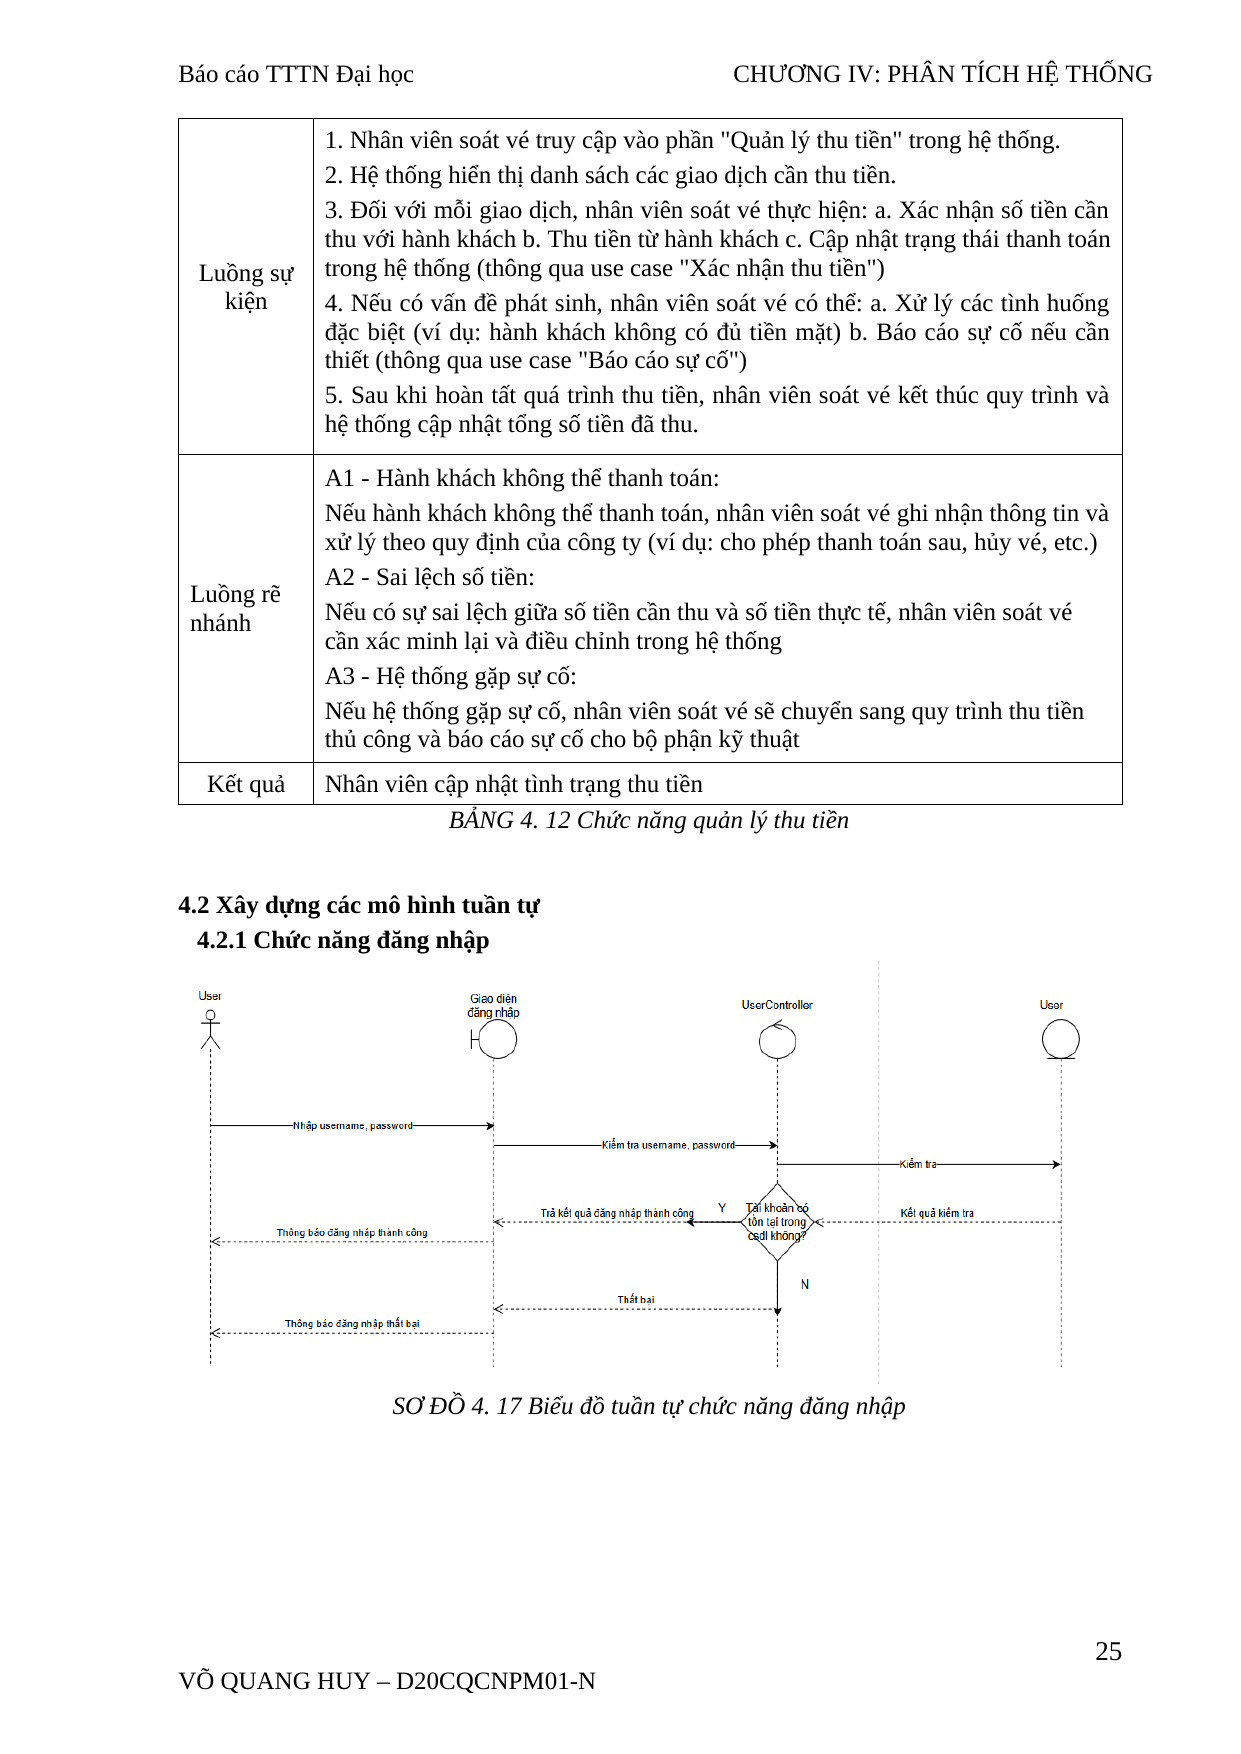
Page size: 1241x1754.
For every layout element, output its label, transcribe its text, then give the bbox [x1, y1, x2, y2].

text BẢNG 4. 12 Chức năng quản lý thu tiền [178, 805, 1122, 834]
table_cell Nhân viên cập nhật tình trạng thu tiền [314, 763, 1122, 804]
table_cell 1. Nhân viên soát vé truy cập vào phần "Quản lý thu tiền" trong hệ thống. 2. Hệ thống hiển thị danh sách các giao dịch cần thu tiền. 3. Đối với mỗi giao dịch, nhân viên soát vé thực hiện: a. Xác nhận số tiền cần thu với hành khách b. Thu tiền từ hành khách c. Cập nhật trạng thái thanh toán trong hệ thống (thông qua use case "Xác nhận thu tiền") 4. Nếu có vấn đề phát sinh, nhân viên soát vé có thể: a. Xử lý các tình huống đặc biệt (ví dụ: hành khách không có đủ tiền mặt) b. Báo cáo sự cố nếu cần thiết (thông qua use case "Báo cáo sự cố") 5. Sau khi hoàn tất quá trình thu tiền, nhân viên soát vé kết thúc quy trình và hệ thống cập nhật tổng số tiền đã thu. [314, 119, 1122, 454]
table_cell Kết quả [179, 763, 313, 804]
table_cell A1 - Hành khách không thể thanh toán: Nếu hành khách không thể thanh toán, nhân viên soát vé ghi nhận thông tin và xử lý theo quy định của công ty (ví dụ: cho phép thanh toán sau, hủy vé, etc.) A2 - Sai lệch số tiền: Nếu có sự sai lệch giữa số tiền cần thu và số tiền thực tế, nhân viên soát vé cần xác minh lại và điều chỉnh trong hệ thống A3 - Hệ thống gặp sự cố: Nếu hệ thống gặp sự cố, nhân viên soát vé sẽ chuyển sang quy trình thu tiền thủ công và báo cáo sự cố cho bộ phận kỹ thuật [314, 455, 1122, 762]
text 4.2.1 Chức năng đăng nhập [178, 925, 1122, 954]
table_cell Luồng sự kiện [179, 119, 313, 454]
text SƠ ĐỒ 4. 17 Biểu đồ tuần tự chức năng đăng nhập [178, 1391, 1122, 1420]
text 4.2 Xây dựng các mô hình tuần tự [178, 890, 1122, 919]
table_cell Luồng rẽ nhánh [179, 455, 313, 762]
picture [178, 960, 1111, 1385]
